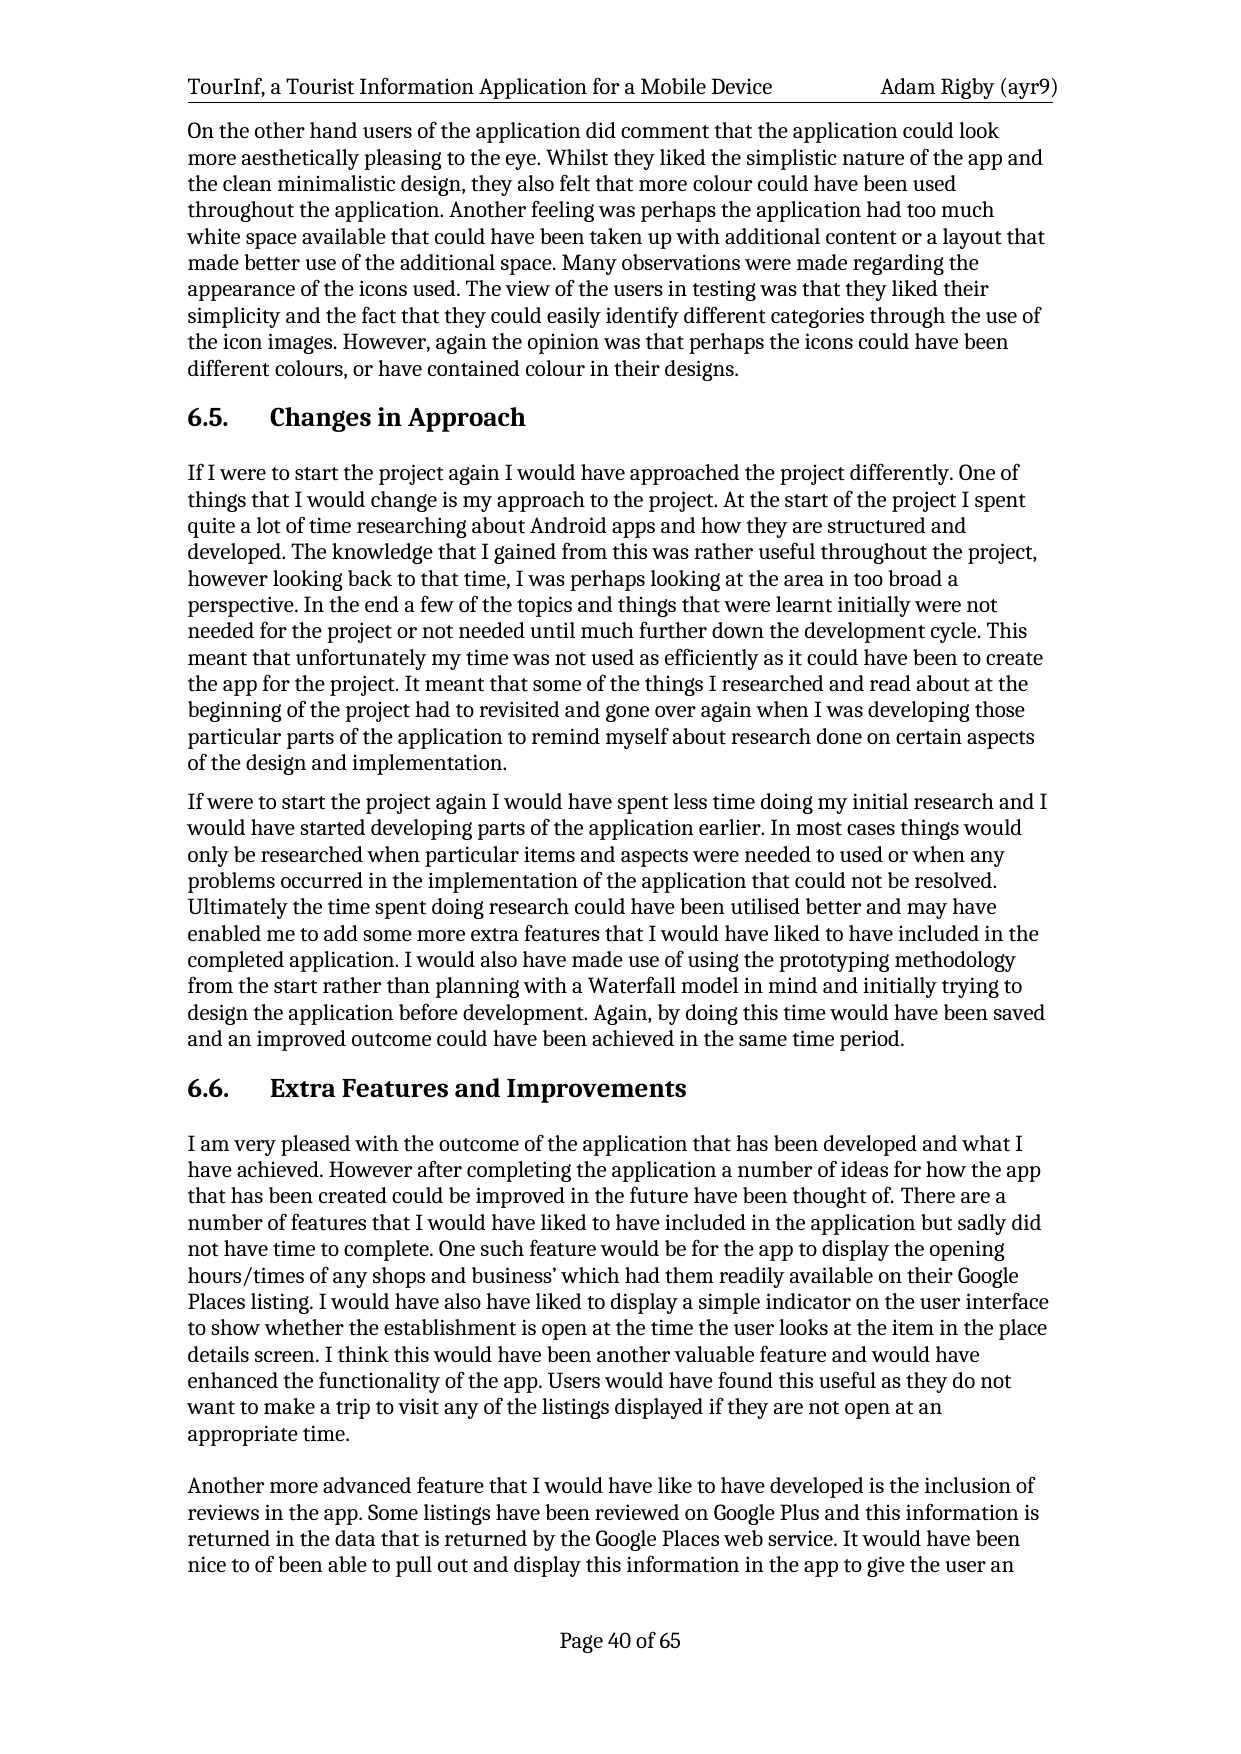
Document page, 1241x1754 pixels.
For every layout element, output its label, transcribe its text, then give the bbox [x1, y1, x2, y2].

text I am very pleased with the outcome of the application that has been developed and what I have achieved. However after completing the application a number of ideas for how the app that has been created could be improved in the future have been thought of. There are a number of features that I would have liked to have included in the application but sadly did not have time to complete. One such feature would be for the app to display the opening hours/times of any shops and business’ which had them readily available on their Google Places listing. I would have also have liked to display a simple indicator on the user interface to show whether the establishment is open at the time the user looks at the item in the place details screen. I think this would have been another valuable feature and would have enhanced the functionality of the app. Users would have found this useful as they do not want to make a trip to visit any of the listings displayed if they are not open at an appropriate time. [187, 1131, 1053, 1447]
text If were to start the project again I would have spent less time doing my initial research and I would have started developing parts of the application earlier. In most cases things would only be researched when particular items and aspects were needed to used or when any problems occurred in the implementation of the application that could not be resolved. Ultimately the time spent doing research could have been utilised better and may have enabled me to add some more extra features that I would have liked to have included in the completed application. I would also have made use of using the prototyping methodology from the start rather than planning with a Waterfall model in mind and initially trying to design the application before development. Again, by doing this time would have been saved and an improved outcome could have been achieved in the same time period. [187, 789, 1053, 1052]
subtitle Changes in Approach [187, 402, 1053, 434]
subtitle Extra Features and Improvements [187, 1073, 1053, 1104]
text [187, 1473, 1053, 1579]
text If I were to start the project again I would have approached the project differently. One of things that I would change is my approach to the project. At the start of the project I spent quite a lot of time researching about Android apps and how they are structured and developed. The knowledge that I gained from this was rather useful throughout the project, however looking back to that time, I was perhaps looking at the area in too broad a perspective. In the end a few of the topics and things that were learnt initially were not needed for the project or not needed until much further down the development cycle. This meant that unfortunately my time was not used as efficiently as it could have been to create the app for the project. It meant that some of the things I researched and read about at the beginning of the project had to revisited and gone over again when I was developing those particular parts of the application to remind myself about research done on certain aspects of the design and implementation. [187, 460, 1053, 776]
text On the other hand users of the application did comment that the application could look more aesthetically pleasing to the eye. Whilst they liked the simplistic nature of the app and the clean minimalistic design, they also felt that more colour could have been used throughout the application. Another feeling was perhaps the application had too much white space available that could have been taken up with additional content or a layout that made better use of the additional space. Many observations were made regarding the appearance of the icons used. The view of the users in testing was that they liked their simplicity and the fact that they could easily identify different categories through the use of the icon images. However, again the opinion was that perhaps the icons could have been different colours, or have contained colour in their designs. [187, 118, 1053, 382]
